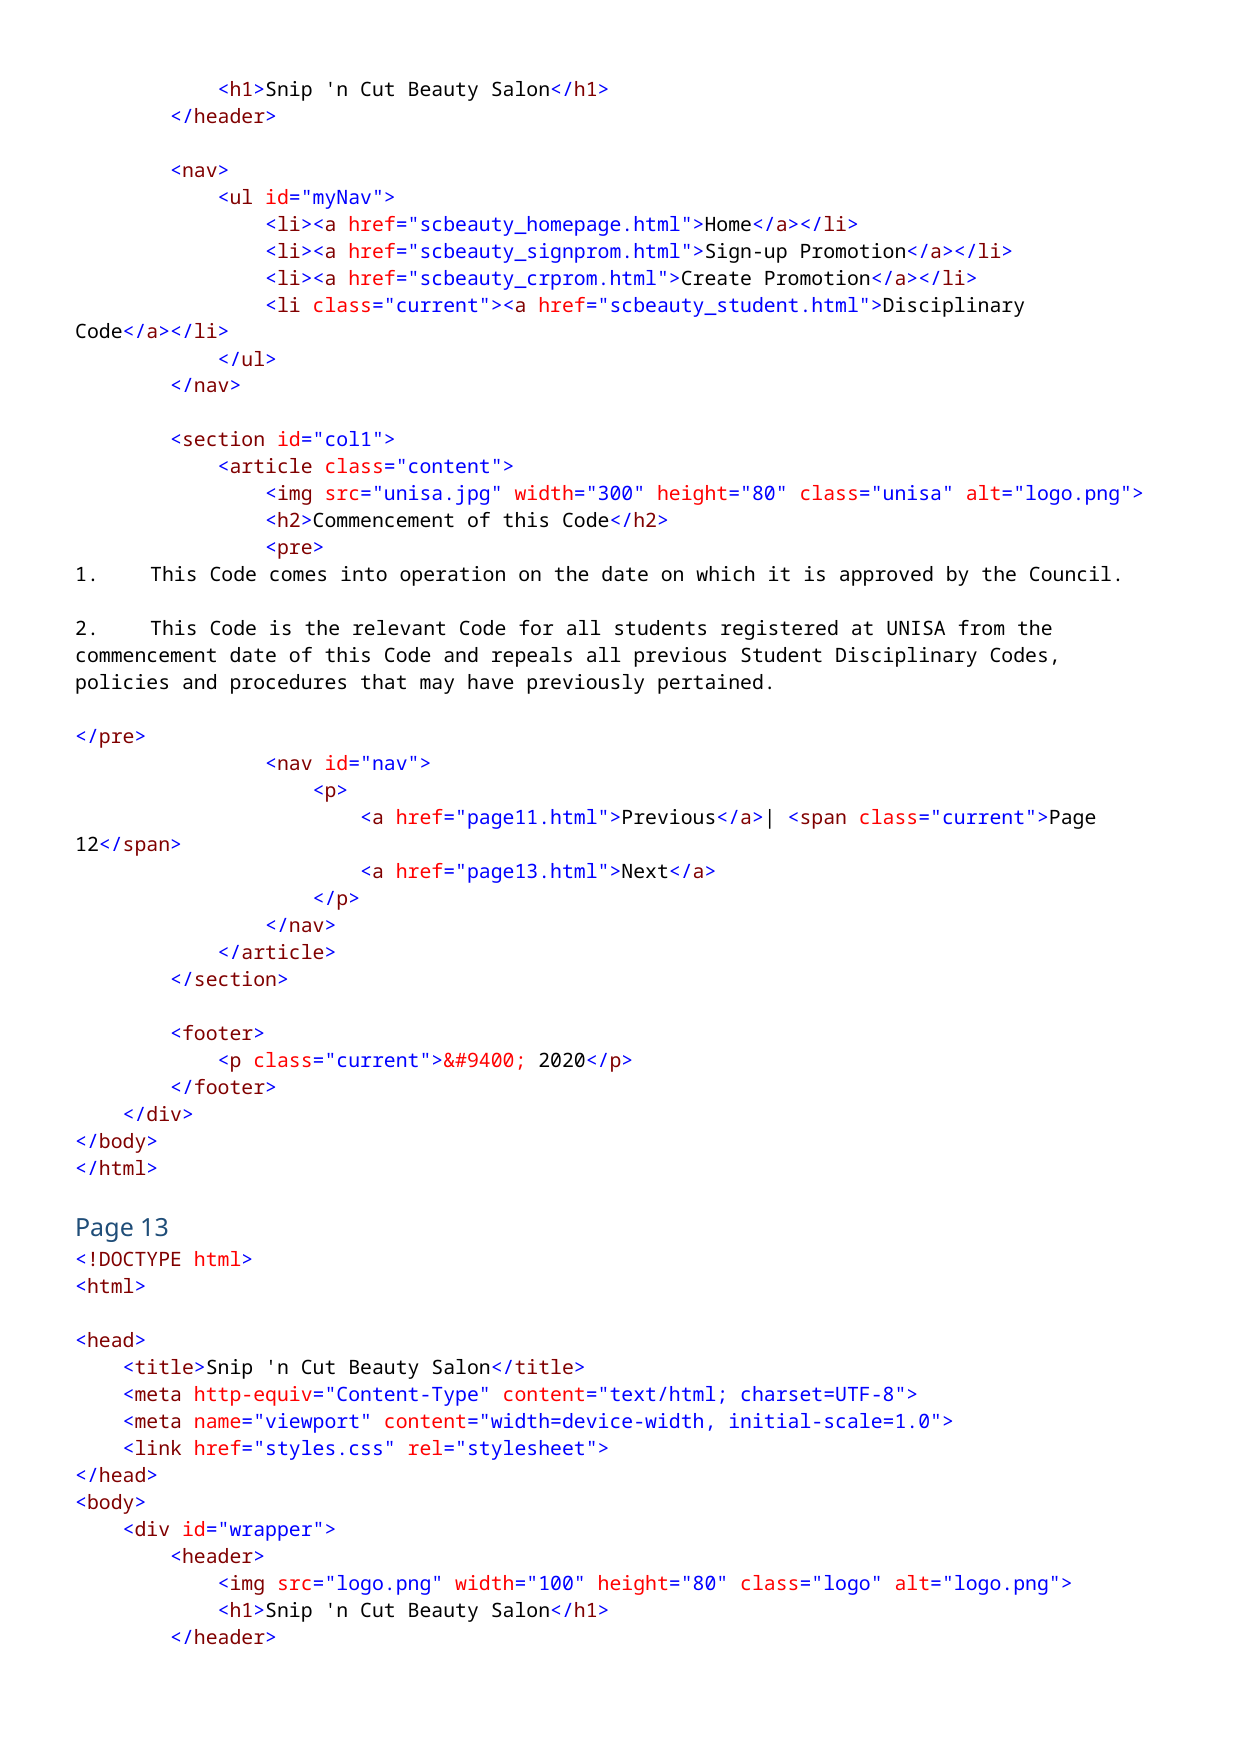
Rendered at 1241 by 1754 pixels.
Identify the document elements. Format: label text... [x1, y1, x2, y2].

text </nav> [75, 372, 1165, 399]
text </ul> [75, 345, 1165, 372]
text <body> [75, 1488, 1165, 1515]
text </pre> [75, 722, 1165, 749]
text </header> [75, 1623, 1165, 1650]
text <h1>Snip 'n Cut Beauty Salon</h1> [75, 75, 1165, 102]
text <ul id="myNav"> [75, 183, 1165, 210]
text </html> [75, 1154, 1165, 1181]
subtitle Page 13 [75, 1209, 1165, 1243]
text 2. This Code is the relevant Code for all students registered at UNISA from the commencement date of this Code and repeals all previous Student Disciplinary Codes, policies and procedures that may have previously pertained. [75, 614, 1165, 696]
text <li><a href="scbeauty_signprom.html">Sign-up Promotion</a></li> [75, 237, 1165, 264]
text 1. This Code comes into operation on the date on which it is approved by the Council. [75, 561, 1165, 588]
text <h1>Snip 'n Cut Beauty Salon</h1> [75, 1596, 1165, 1623]
text <meta name="viewport" content="width=device-width, initial-scale=1.0"> [75, 1407, 1165, 1434]
text <html> [75, 1272, 1165, 1299]
text <article class="content"> [75, 453, 1165, 480]
text <a href="page13.html">Next</a> [75, 857, 1165, 884]
text <a href="page11.html">Previous</a>| <span class="current">Page 12</span> [75, 803, 1165, 857]
text <pre> [75, 534, 1165, 561]
text <head> [75, 1326, 1165, 1353]
text <!DOCTYPE html> [75, 1245, 1165, 1272]
text <meta http-equiv="Content-Type" content="text/html; charset=UTF-8"> [75, 1380, 1165, 1407]
text <img src="logo.png" width="100" height="80" class="logo" alt="logo.png"> [75, 1569, 1165, 1596]
text <li><a href="scbeauty_homepage.html">Home</a></li> [75, 210, 1165, 237]
text </header> [75, 102, 1165, 129]
text <nav id="nav"> [75, 749, 1165, 776]
text </div> [75, 1100, 1165, 1127]
text <p> [75, 776, 1165, 803]
text <h2>Commencement of this Code</h2> [75, 507, 1165, 534]
text <section id="col1"> [75, 426, 1165, 453]
text </footer> [75, 1073, 1165, 1100]
text <header> [75, 1542, 1165, 1569]
text </article> [75, 938, 1165, 965]
text <title>Snip 'n Cut Beauty Salon</title> [75, 1353, 1165, 1380]
text <p class="current">&#9400; 2020</p> [75, 1046, 1165, 1073]
text <li class="current"><a href="scbeauty_student.html">Disciplinary Code</a></li> [75, 291, 1165, 345]
text </p> [75, 884, 1165, 911]
text </head> [75, 1461, 1165, 1488]
text </nav> [75, 911, 1165, 938]
text <div id="wrapper"> [75, 1515, 1165, 1542]
text <link href="styles.css" rel="stylesheet"> [75, 1434, 1165, 1461]
text <img src="unisa.jpg" width="300" height="80" class="unisa" alt="logo.png"> [75, 480, 1165, 507]
text <li><a href="scbeauty_crprom.html">Create Promotion</a></li> [75, 264, 1165, 291]
text <footer> [75, 1019, 1165, 1046]
text </body> [75, 1127, 1165, 1154]
text </section> [75, 965, 1165, 992]
text <nav> [75, 156, 1165, 183]
